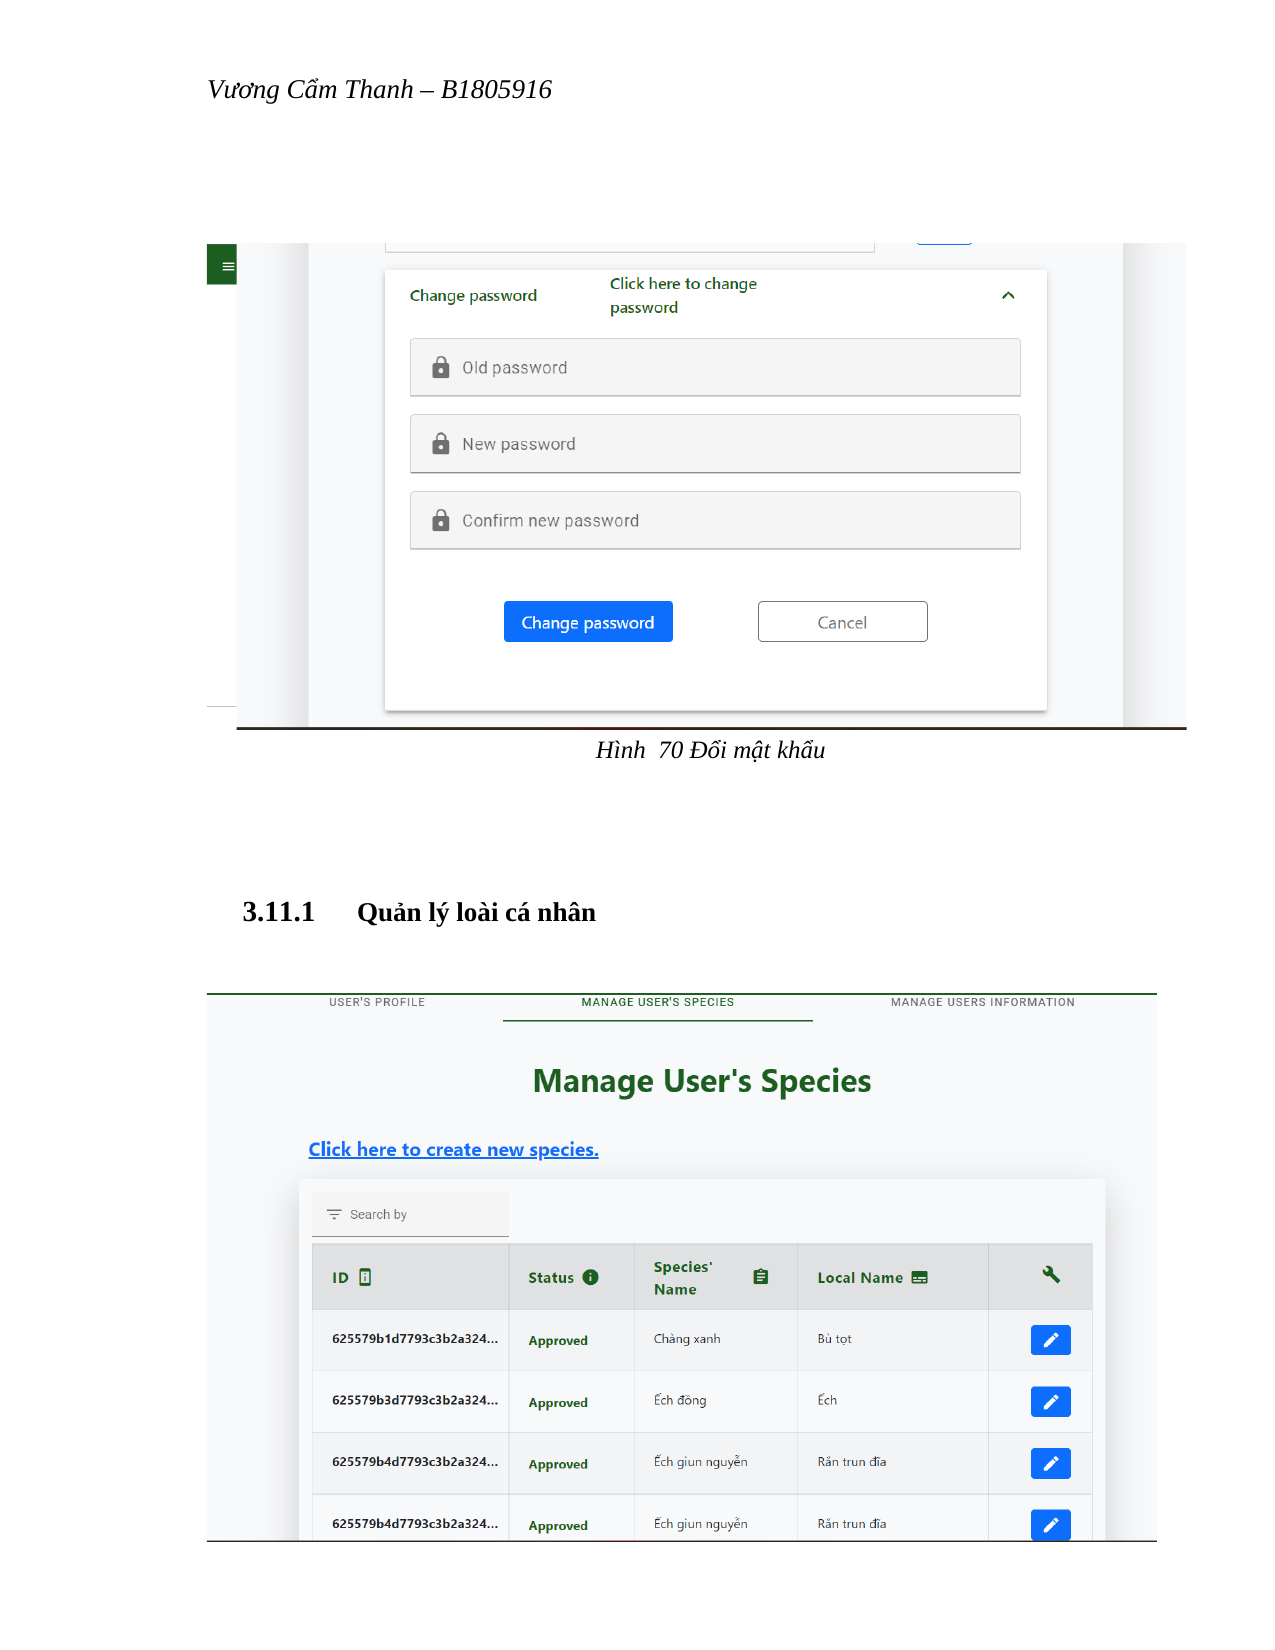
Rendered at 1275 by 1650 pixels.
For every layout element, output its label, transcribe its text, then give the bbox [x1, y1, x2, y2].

picture [206, 243, 1187, 730]
picture [206, 993, 1157, 1542]
subtitle Quản lý loài cá nhân [242, 894, 1157, 928]
